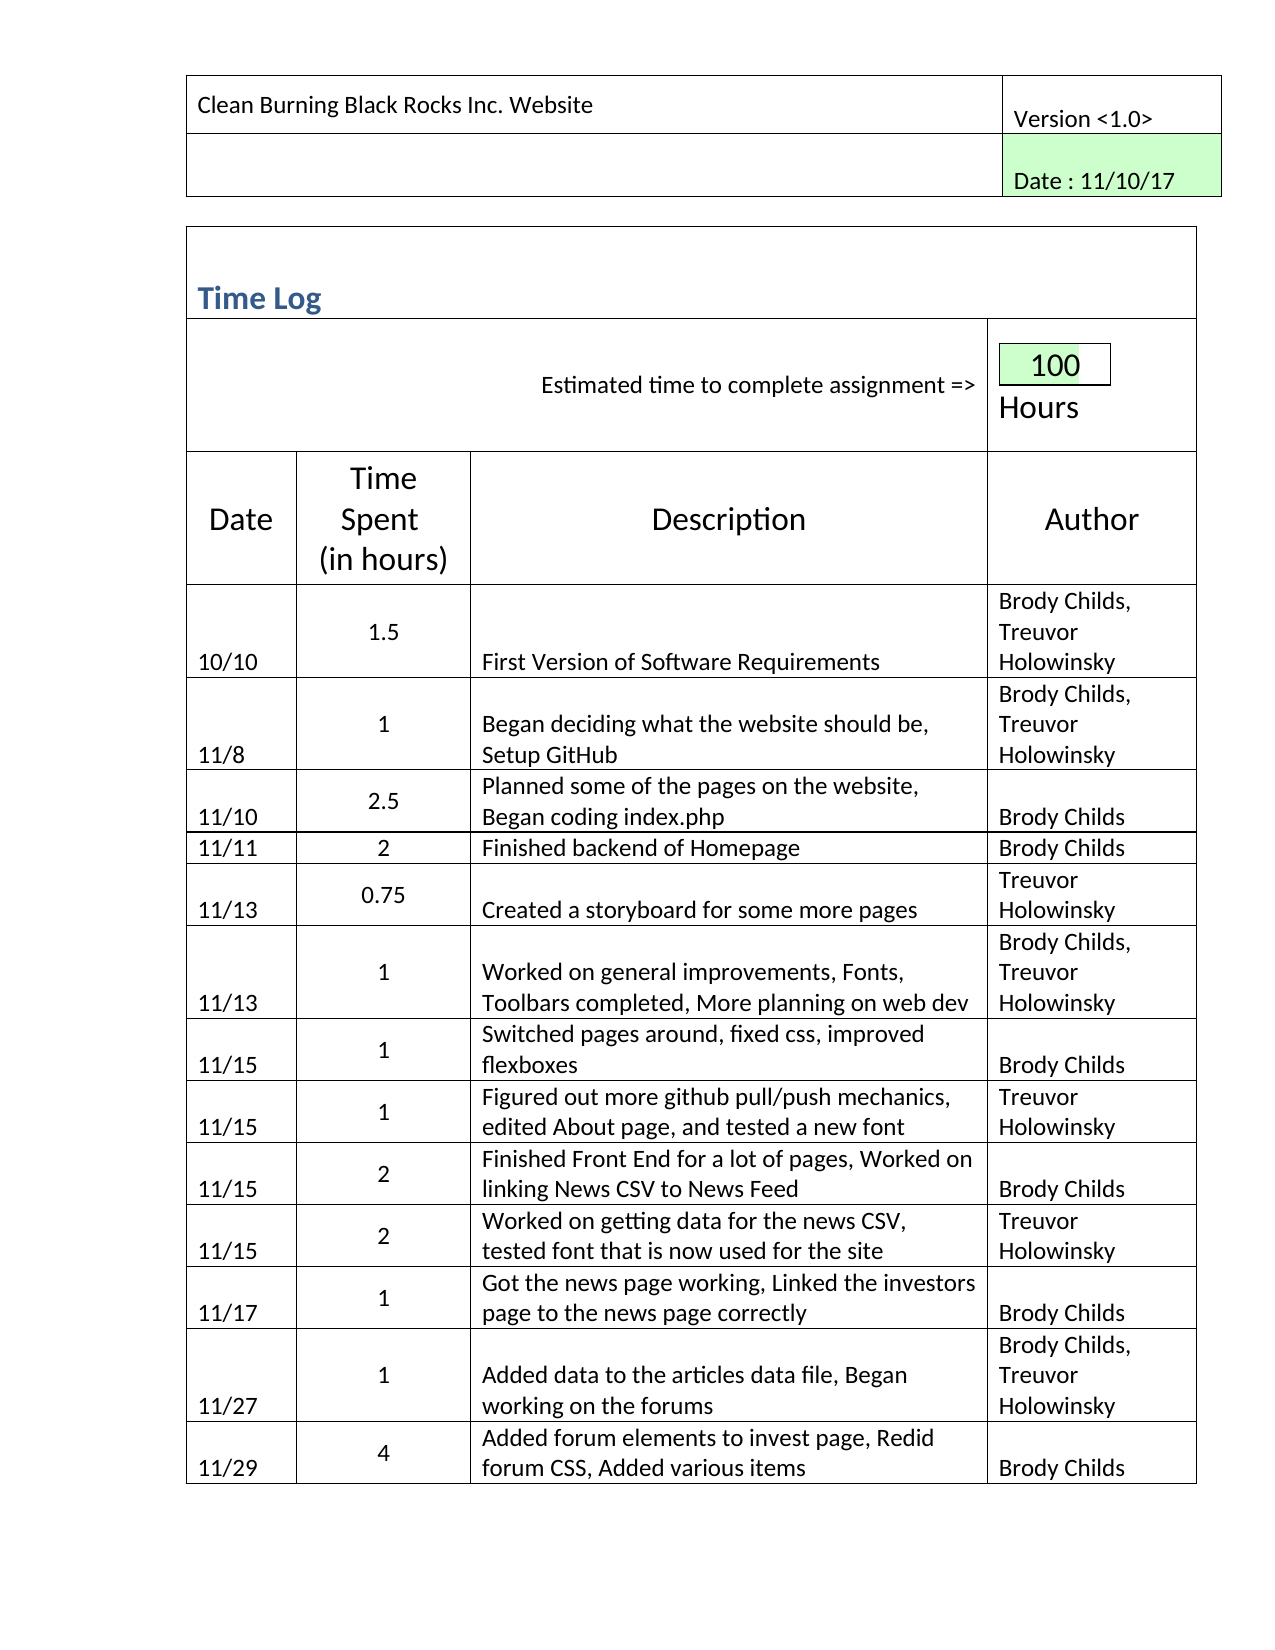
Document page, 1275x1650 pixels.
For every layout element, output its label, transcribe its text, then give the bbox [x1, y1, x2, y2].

table_cell Brody Childs [988, 1019, 1196, 1080]
table_cell Description [471, 452, 987, 584]
table_cell 11/27 [187, 1329, 296, 1421]
table_cell 2 [297, 833, 470, 863]
table_cell Worked on getting data for the news CSV, tested font that is now used for the site [471, 1205, 987, 1266]
table_cell Added data to the articles data file, Began working on the forums [471, 1329, 987, 1421]
table_cell 11/8 [187, 678, 296, 769]
table_cell 1 [297, 678, 470, 769]
table_cell 1 [297, 1019, 470, 1080]
table_header Time Log [187, 227, 1196, 317]
table_cell 1 [297, 1267, 470, 1328]
table_cell Date [187, 452, 296, 584]
table_cell Brody Childs, Treuvor Holowinsky [988, 585, 1196, 677]
table_cell Worked on general improvements, Fonts, Toolbars completed, More planning on web dev [471, 926, 987, 1018]
table_cell 100 Hours [988, 319, 1196, 451]
table_cell 11/15 [187, 1019, 296, 1080]
table_cell Added forum elements to invest page, Redid forum CSS, Added various items [471, 1422, 987, 1483]
table_cell 2.5 [297, 770, 470, 831]
table_cell Got the news page working, Linked the investors page to the news page correctly [471, 1267, 987, 1328]
table_cell Began deciding what the website should be, Setup GitHub [471, 678, 987, 769]
table_cell Brody Childs, Treuvor Holowinsky [988, 1329, 1196, 1421]
table_cell Finished backend of Homepage [471, 833, 987, 863]
table_cell Time Spent (in hours) [297, 452, 470, 584]
table_cell Estimated time to complete assignment => [187, 319, 987, 451]
table_cell Brody Childs, Treuvor Holowinsky [988, 926, 1196, 1018]
table_cell Brody Childs, Treuvor Holowinsky [988, 678, 1196, 769]
table_cell 11/15 [187, 1205, 296, 1266]
table_cell Author [988, 452, 1196, 584]
table_cell First Version of Software Requirements [471, 585, 987, 677]
table_cell 0.75 [297, 864, 470, 925]
table_cell 2 [297, 1205, 470, 1266]
table_cell Brody Childs [988, 1267, 1196, 1328]
table_cell Brody Childs [988, 1422, 1196, 1483]
table_cell Created a storyboard for some more pages [471, 864, 987, 925]
table_cell Brody Childs [988, 770, 1196, 831]
table_cell Treuvor Holowinsky [988, 1205, 1196, 1266]
table_cell 1.5 [297, 585, 470, 677]
table_cell 2 [297, 1143, 470, 1204]
table_cell Brody Childs [988, 833, 1196, 863]
table_cell 1 [297, 1081, 470, 1142]
table_cell Switched pages around, fixed css, improved flexboxes [471, 1019, 987, 1080]
table_cell Treuvor Holowinsky [988, 1081, 1196, 1142]
table_cell Brody Childs [988, 1143, 1196, 1204]
table_cell Figured out more github pull/push mechanics, edited About page, and tested a new font [471, 1081, 987, 1142]
table_cell Treuvor Holowinsky [988, 864, 1196, 925]
table_cell 11/10 [187, 770, 296, 831]
table_cell 11/15 [187, 1081, 296, 1142]
table_cell 11/29 [187, 1422, 296, 1483]
table_cell 11/13 [187, 864, 296, 925]
table_cell 4 [297, 1422, 470, 1483]
table_cell 11/11 [187, 833, 296, 863]
table_cell 1 [297, 1329, 470, 1421]
table_cell Finished Front End for a lot of pages, Worked on linking News CSV to News Feed [471, 1143, 987, 1204]
table_cell 11/17 [187, 1267, 296, 1328]
table_cell 11/13 [187, 926, 296, 1018]
table_cell Planned some of the pages on the website, Began coding index.php [471, 770, 987, 831]
table_cell 11/15 [187, 1143, 296, 1204]
table_cell 10/10 [187, 585, 296, 677]
table_cell 1 [297, 926, 470, 1018]
